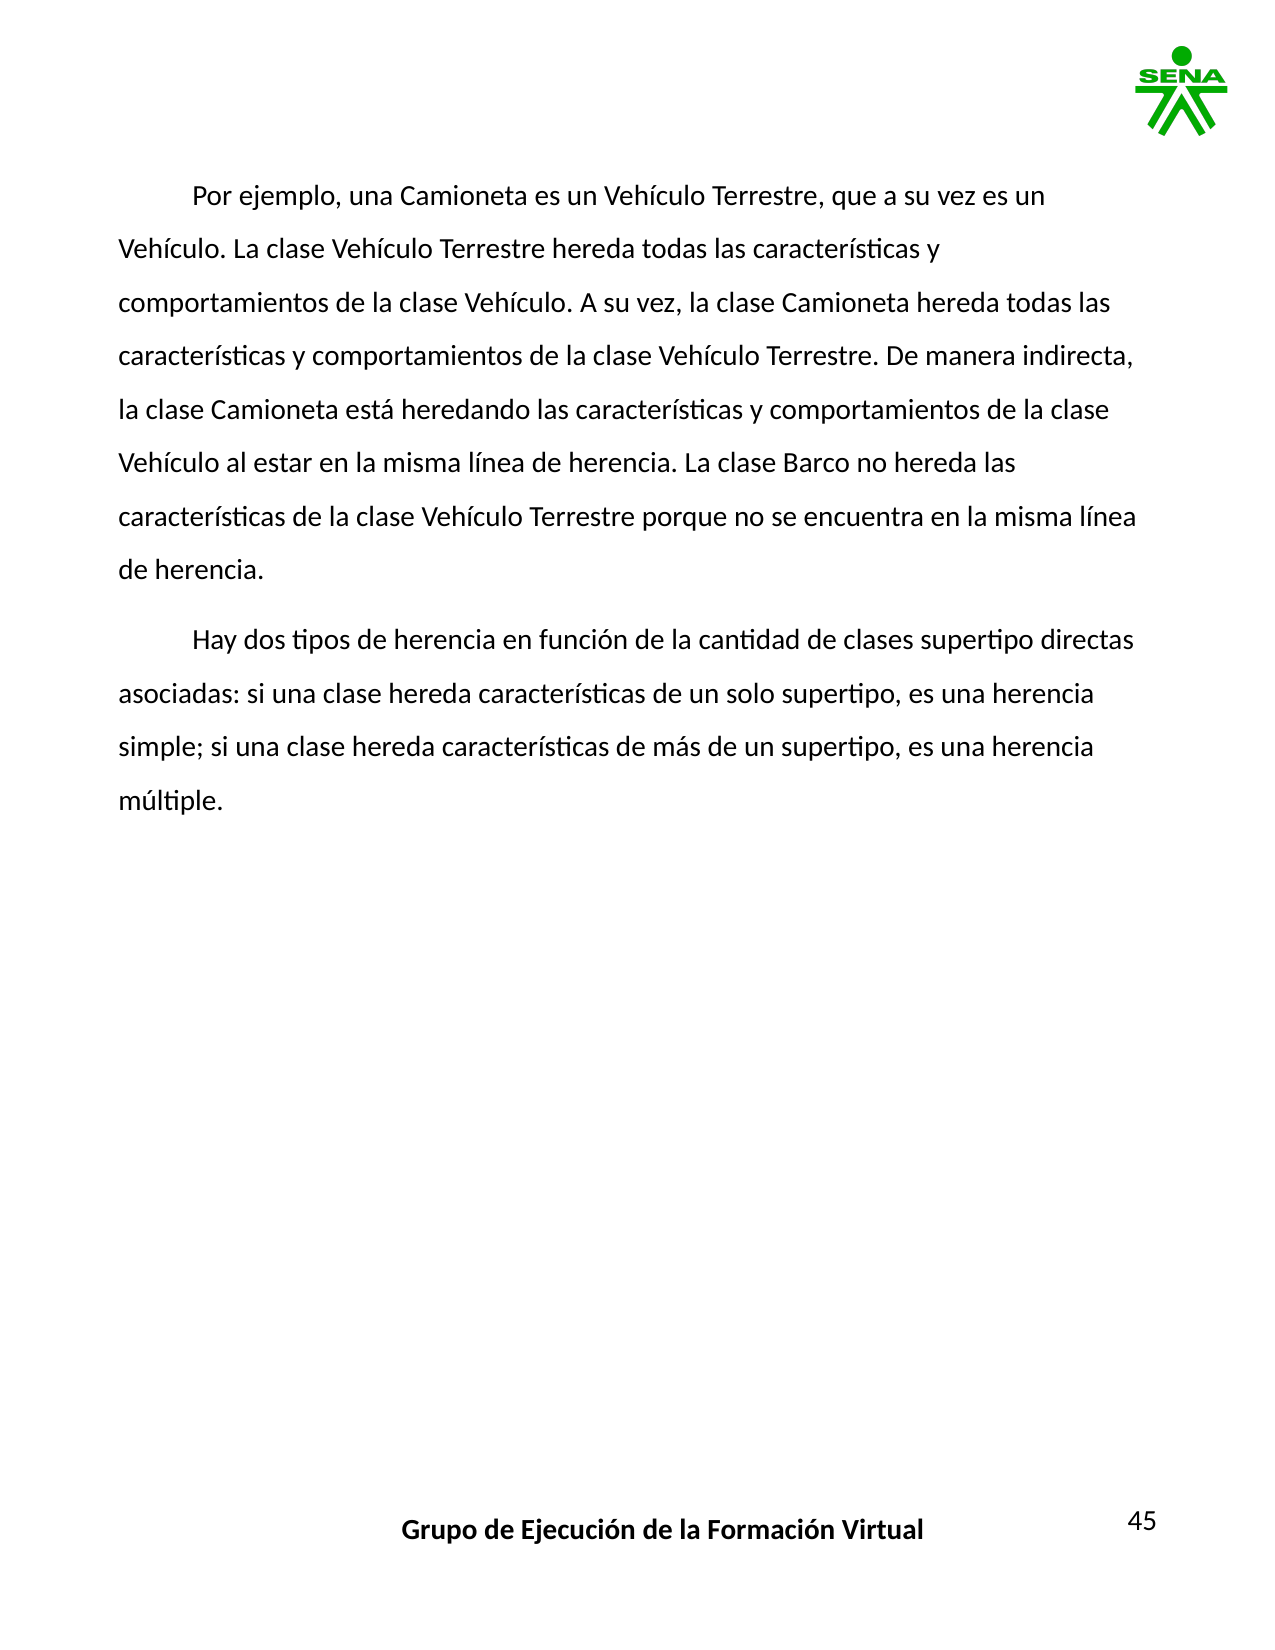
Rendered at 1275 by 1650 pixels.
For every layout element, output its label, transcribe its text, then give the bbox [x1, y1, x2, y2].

text Hay dos tipos de herencia en función de la cantidad de clases supertipo directas asociadas: si una clase hereda características de un solo supertipo, es una herencia simple; si una clase hereda características de más de un supertipo, es una herencia múltiple. [118, 621, 1157, 817]
picture [1135, 46, 1228, 136]
text Por ejemplo, una Camioneta es un Vehículo Terrestre, que a su vez es un Vehículo. La clase Vehículo Terrestre hereda todas las características y comportamientos de la clase Vehículo. A su vez, la clase Camioneta hereda todas las características y comportamientos de la clase Vehículo Terrestre. De manera indirecta, la clase Camioneta está heredando las características y comportamientos de la clase Vehículo al estar en la misma línea de herencia. La clase Barco no hereda las características de la clase Vehículo Terrestre porque no se encuentra en la misma línea de herencia. [118, 177, 1157, 587]
